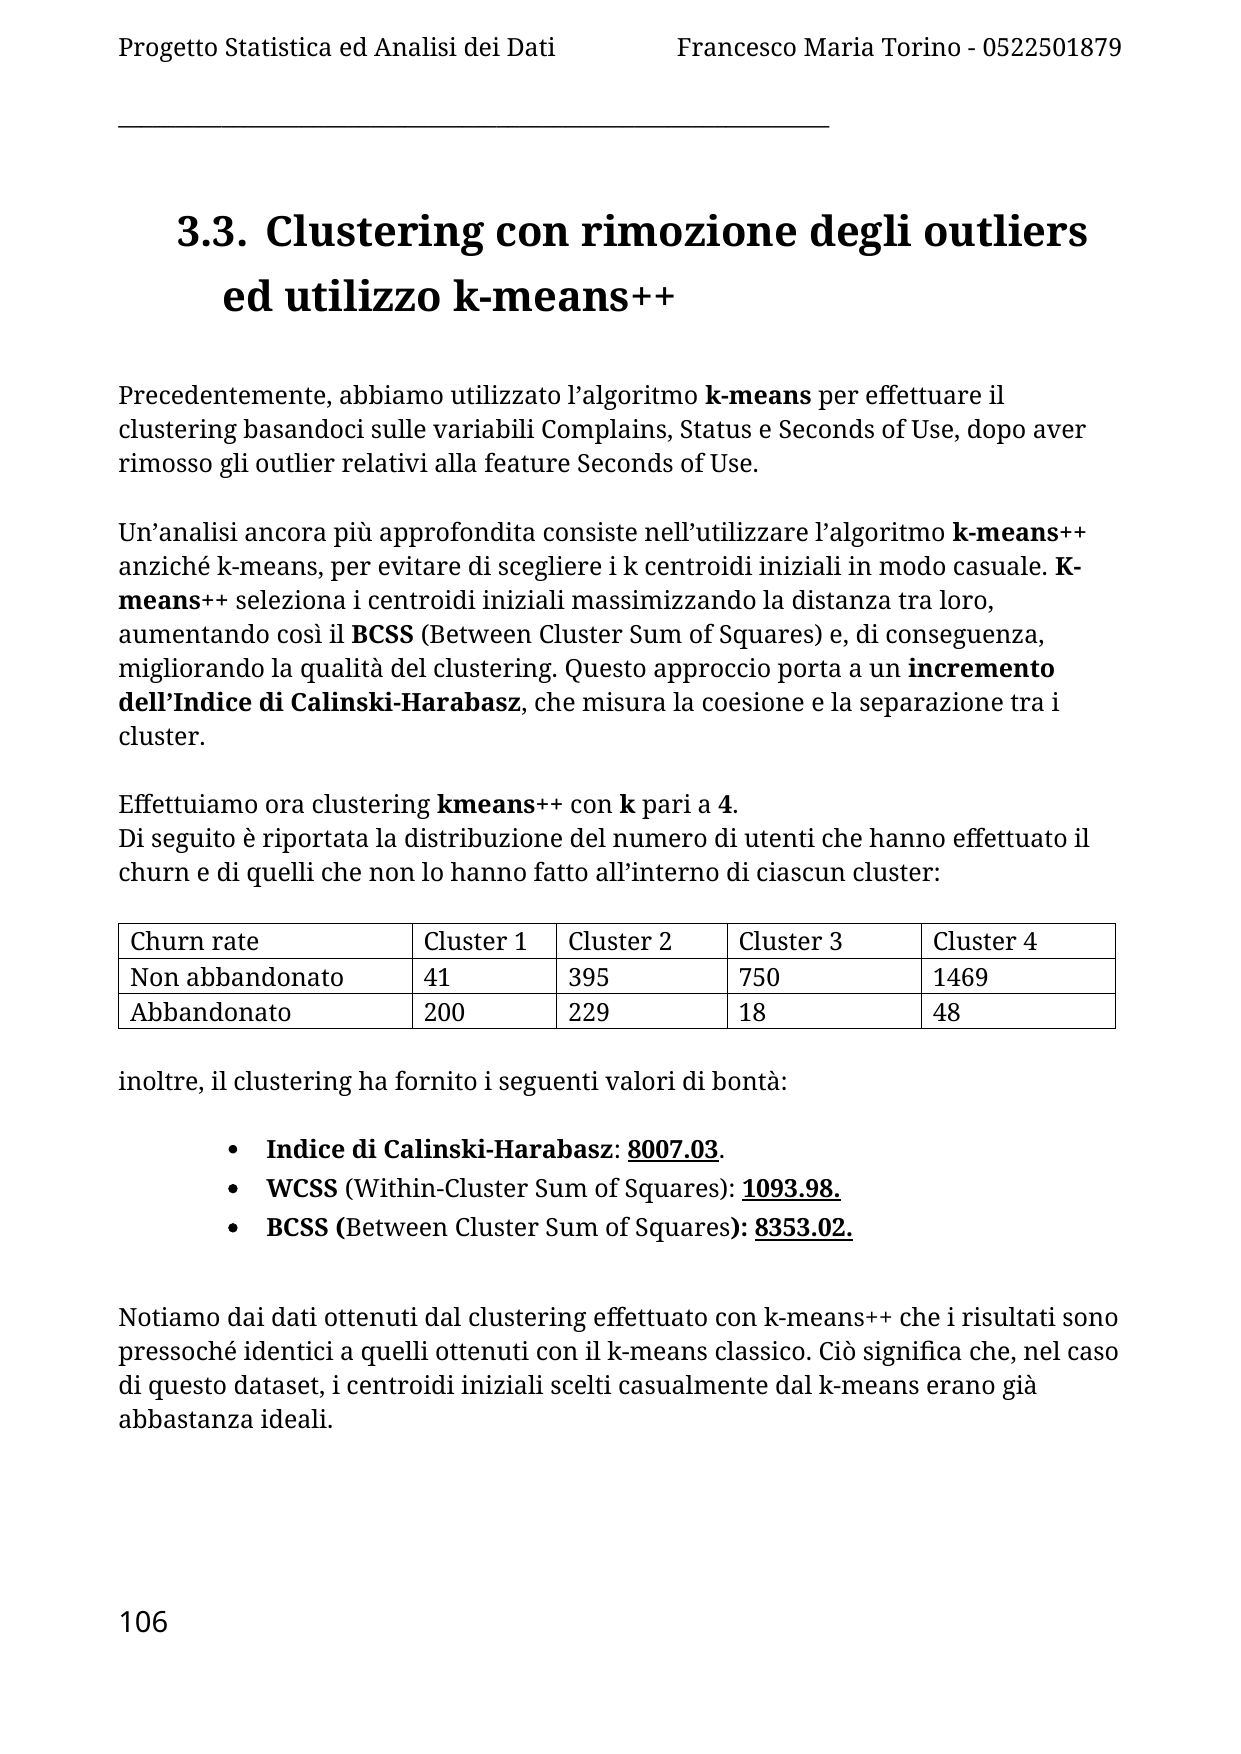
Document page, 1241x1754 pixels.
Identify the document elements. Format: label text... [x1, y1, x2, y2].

table_header Cluster 3 [728, 924, 921, 958]
table_cell 1469 [922, 959, 1115, 993]
table_cell 229 [557, 994, 727, 1028]
table_cell 41 [413, 959, 556, 993]
list WCSS (Within-Cluster Sum of Squares): 1093.98. [228, 1171, 1122, 1205]
table_cell 395 [557, 959, 727, 993]
table_header Cluster 2 [557, 924, 727, 958]
table_cell Abbandonato [119, 994, 412, 1028]
table_header Churn rate [119, 924, 412, 958]
list Indice di Calinski-Harabasz: 8007.03. [228, 1132, 1122, 1166]
list BCSS (Between Cluster Sum of Squares): 8353.02. [228, 1210, 1122, 1244]
table_cell 48 [922, 994, 1115, 1028]
table_header Cluster 4 [922, 924, 1115, 958]
text inoltre, il clustering ha fornito i seguenti valori di bontà: [118, 1063, 1122, 1097]
table_cell 18 [728, 994, 921, 1028]
text Precedentemente, abbiamo utilizzato l’algoritmo k-means per effettuare il clustering basandoci sulle variabili Complains, Status e Seconds of Use, dopo aver rimosso gli outlier relativi alla feature Seconds of Use. [118, 378, 1122, 480]
table_cell Non abbandonato [119, 959, 412, 993]
subtitle Clustering con rimozione degli outliers ed utilizzo k-means++ [177, 202, 1122, 324]
text Effettuiamo ora clustering kmeans++ con k pari a 4. [118, 787, 1122, 821]
table_cell 200 [413, 994, 556, 1028]
table_header Cluster 1 [413, 924, 556, 958]
text Un’analisi ancora più approfondita consiste nell’utilizzare l’algoritmo k-means++ anziché k-means, per evitare di scegliere i k centroidi iniziali in modo casuale. K-means++ seleziona i centroidi iniziali massimizzando la distanza tra loro, aumentando così il BCSS (Between Cluster Sum of Squares) e, di conseguenza, migliorando la qualità del clustering. Questo approccio porta a un incremento dell’Indice di Calinski-Harabasz, che misura la coesione e la separazione tra i cluster. [118, 514, 1122, 753]
text Di seguito è riportata la distribuzione del numero di utenti che hanno effettuato il churn e di quelli che non lo hanno fatto all’interno di ciascun cluster: [118, 821, 1122, 889]
text Notiamo dai dati ottenuti dal clustering effettuato con k-means++ che i risultati sono pressoché identici a quelli ottenuti con il k-means classico. Ciò significa che, nel caso di questo dataset, i centroidi iniziali scelti casualmente dal k-means erano già abbastanza ideali. [118, 1300, 1122, 1436]
table_cell 750 [728, 959, 921, 993]
